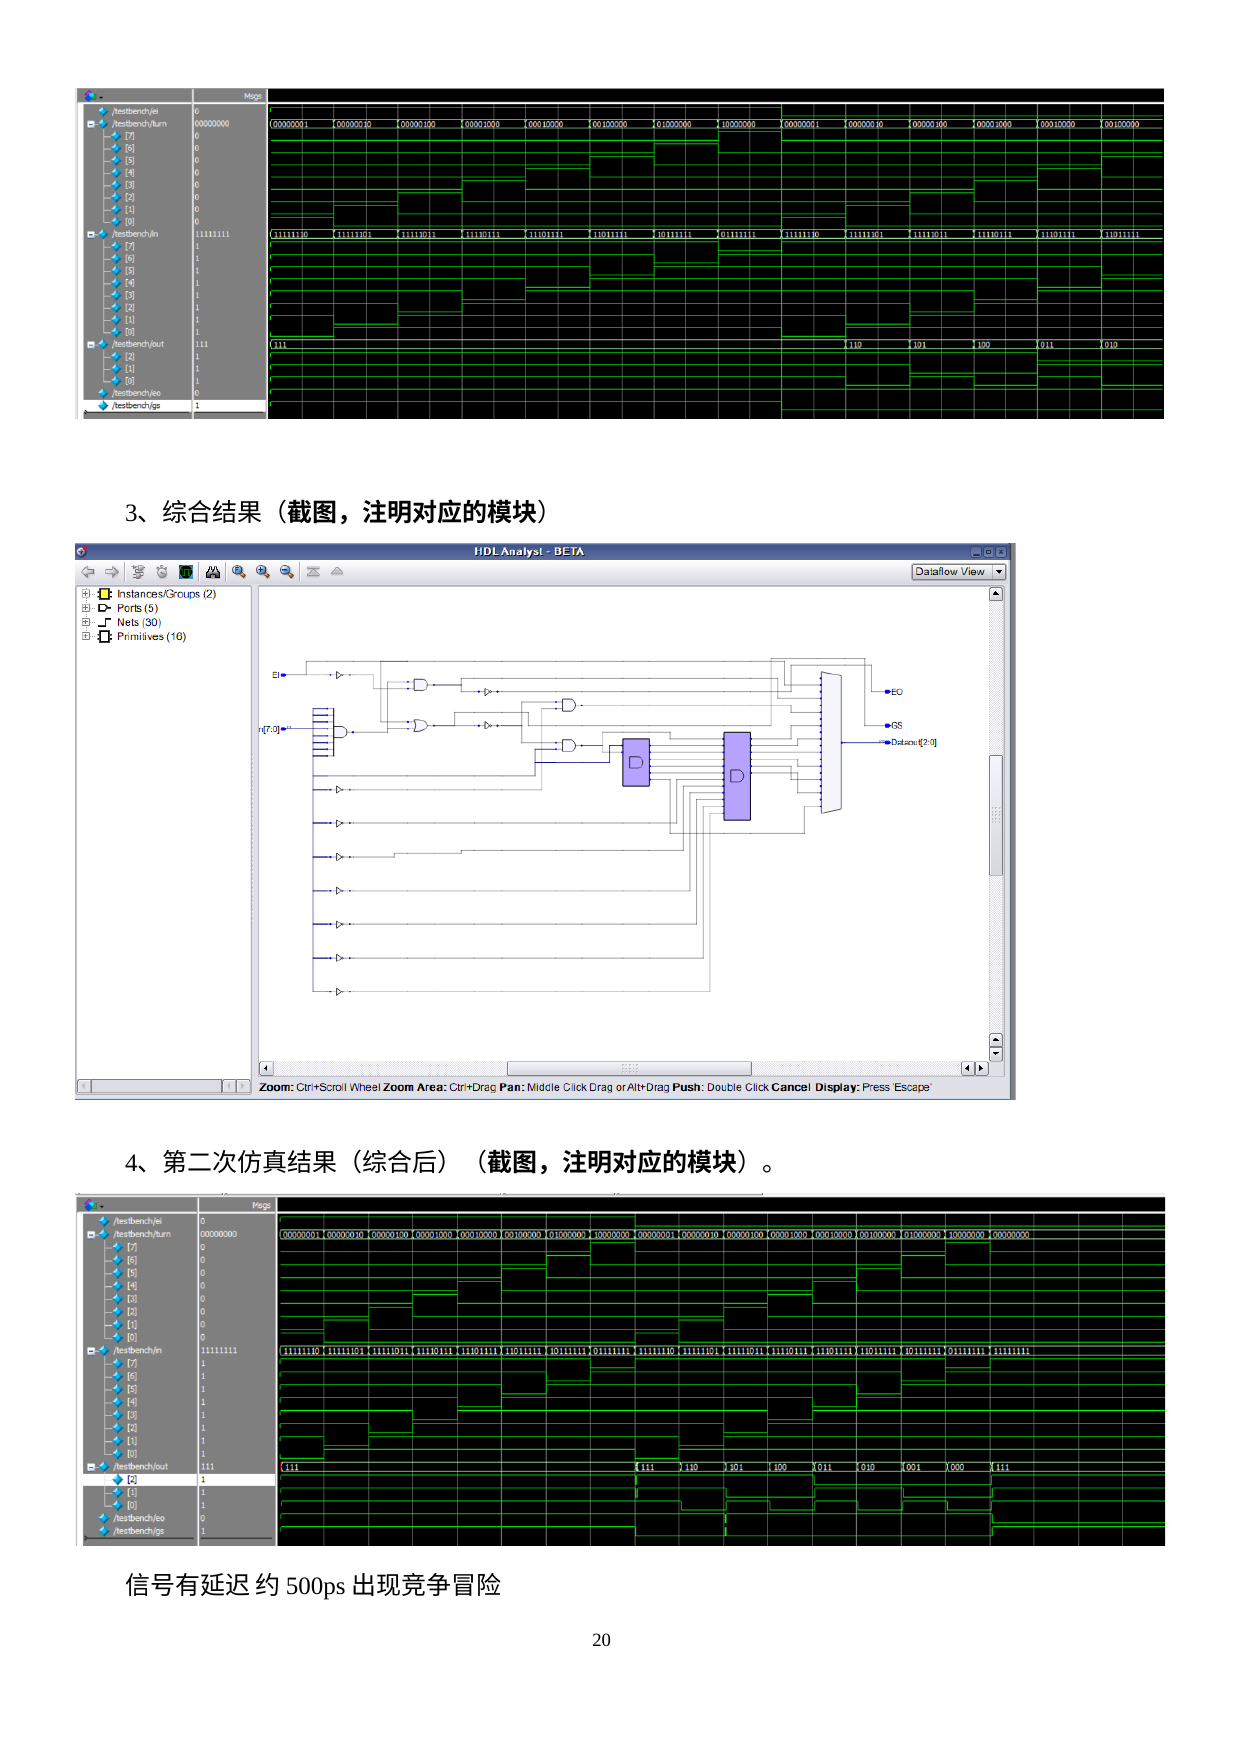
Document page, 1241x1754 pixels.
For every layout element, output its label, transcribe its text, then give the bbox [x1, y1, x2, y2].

picture [75, 1193, 1166, 1546]
picture [75, 543, 1016, 1100]
text 4、第二次仿真结果（综合后）（截图，注明对应的模块）。 [75, 1128, 1165, 1193]
text 3、综合结果（截图，注明对应的模块） [75, 478, 1165, 543]
text 信号有延迟 约500ps 出现竞争冒险 [75, 1551, 1165, 1616]
picture [75, 88, 1164, 419]
